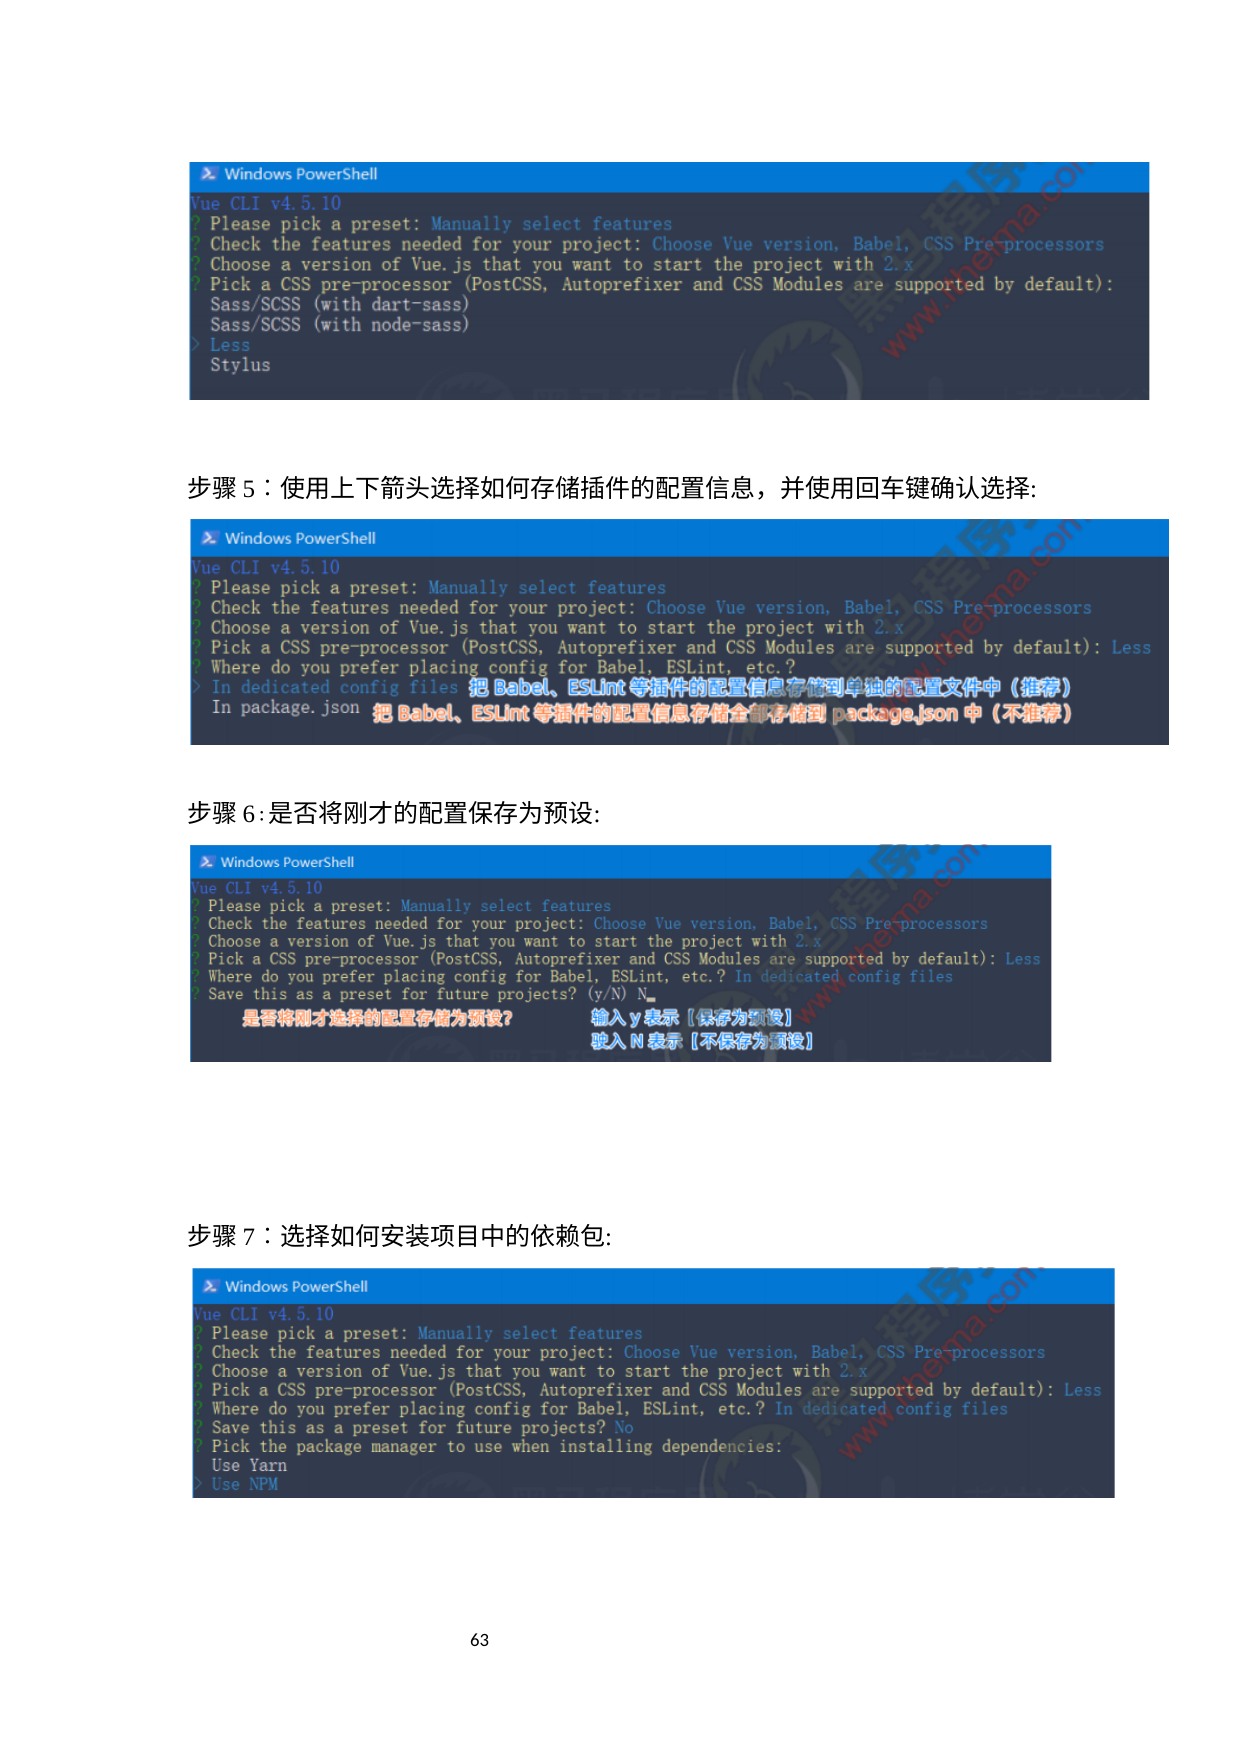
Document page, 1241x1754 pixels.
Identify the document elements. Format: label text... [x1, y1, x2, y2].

picture [187, 162, 1150, 400]
picture [187, 1267, 1115, 1498]
picture [187, 519, 1169, 745]
text 步骤5︰使用上下箭头选择如何存储插件的配置信息，并使用回车键确认选择: [187, 454, 1053, 519]
picture [187, 844, 1052, 1062]
text 步骤7︰选择如何安装项目中的依赖包: [187, 1202, 1053, 1267]
text 步骤6∶是否将刚才的配置保存为预设: [187, 779, 1053, 844]
